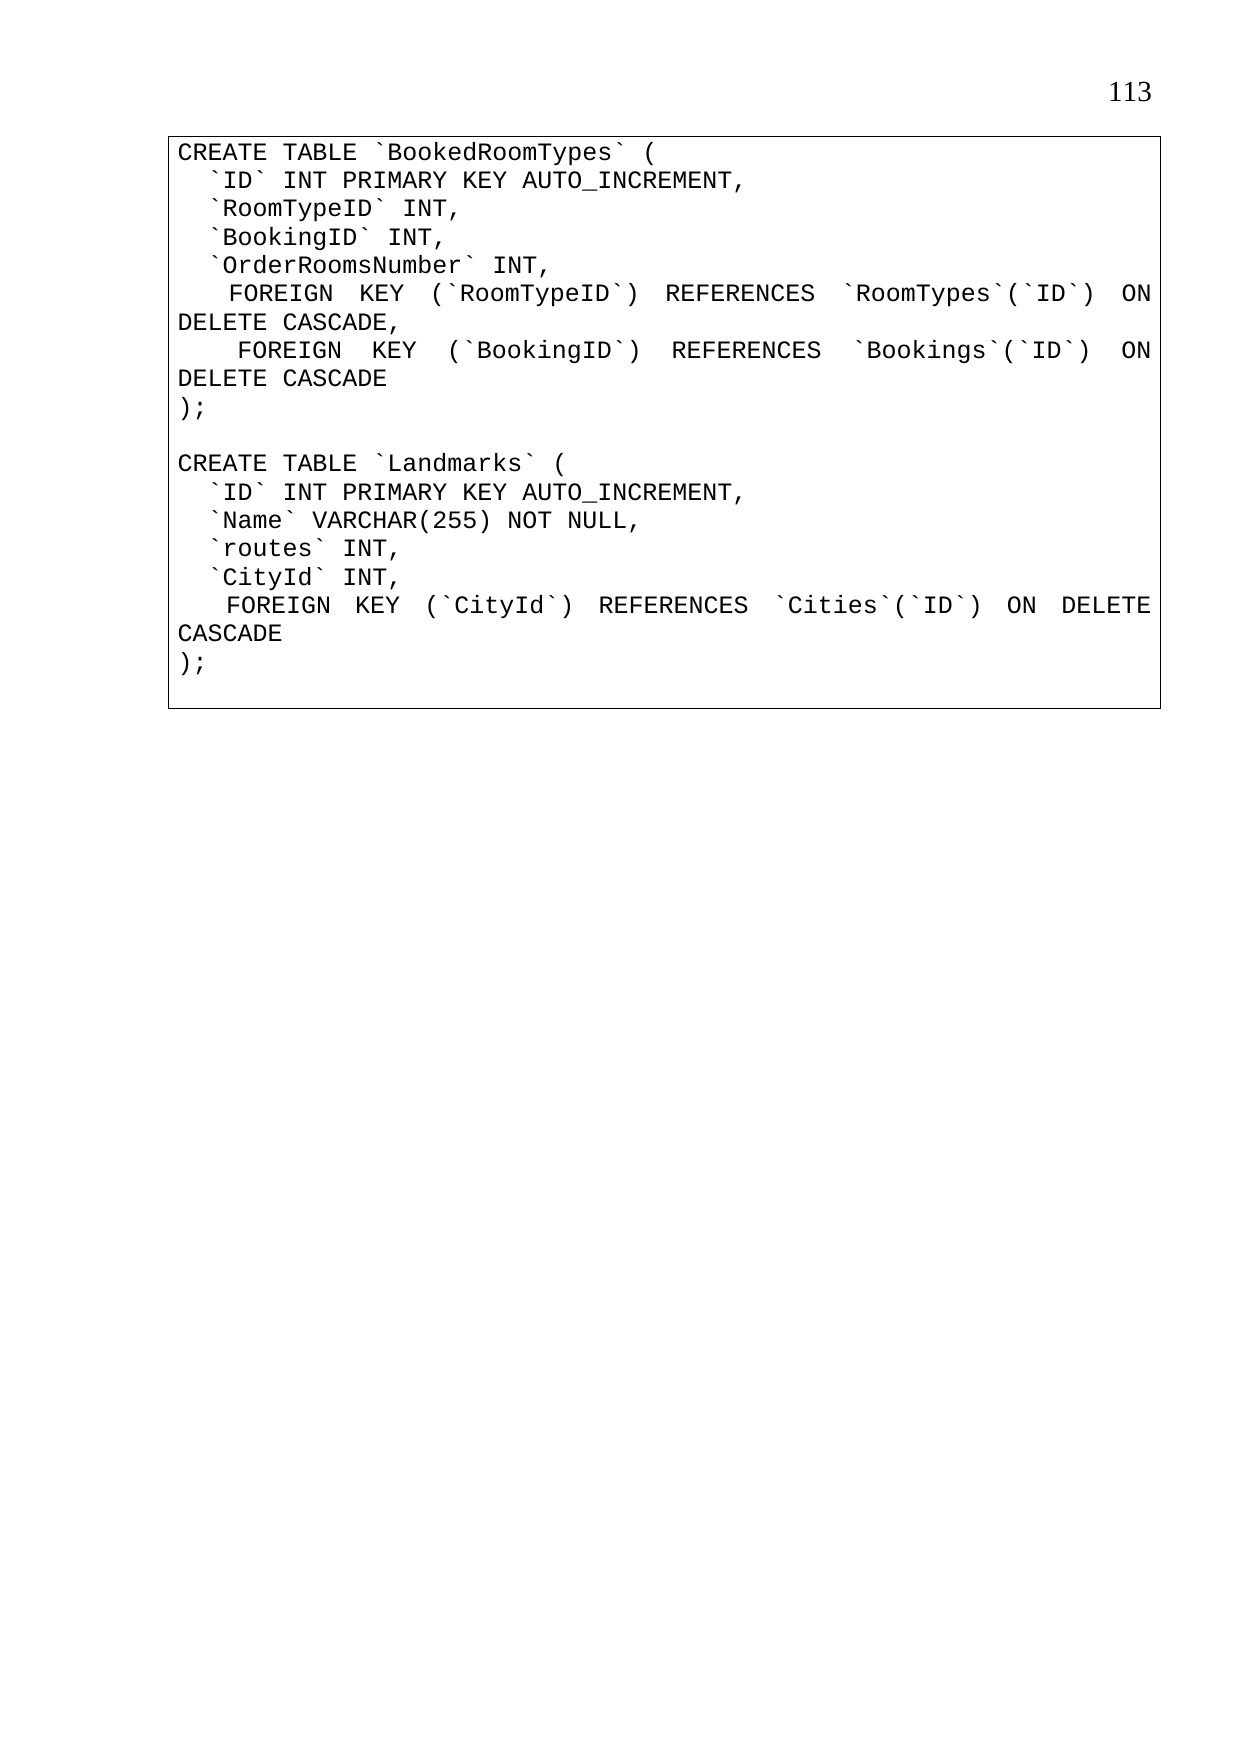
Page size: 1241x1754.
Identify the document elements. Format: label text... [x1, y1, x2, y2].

text `ID` INT PRIMARY KEY AUTO_INCREMENT, [177, 479, 1152, 508]
text `ID` INT PRIMARY KEY AUTO_INCREMENT, [177, 168, 1152, 196]
text FOREIGN KEY (`RoomTypeID`) REFERENCES `RoomTypes`(`ID`) ON DELETE CASCADE, [177, 281, 1152, 338]
text `RoomTypeID` INT, [177, 196, 1152, 224]
text ); [177, 649, 1152, 678]
text ); [177, 394, 1152, 423]
text `Name` VARCHAR(255) NOT NULL, [177, 508, 1152, 536]
text `OrderRoomsNumber` INT, [177, 253, 1152, 281]
text FOREIGN KEY (`CityId`) REFERENCES `Cities`(`ID`) ON DELETE CASCADE [177, 593, 1152, 649]
text `BookingID` INT, [177, 224, 1152, 253]
text CREATE TABLE `Landmarks` ( [177, 451, 1152, 479]
text `routes` INT, [177, 536, 1152, 564]
text CREATE TABLE `BookedRoomTypes` ( [169, 137, 1160, 168]
text `CityId` INT, [177, 564, 1152, 593]
text FOREIGN KEY (`BookingID`) REFERENCES `Bookings`(`ID`) ON DELETE CASCADE [177, 338, 1152, 394]
